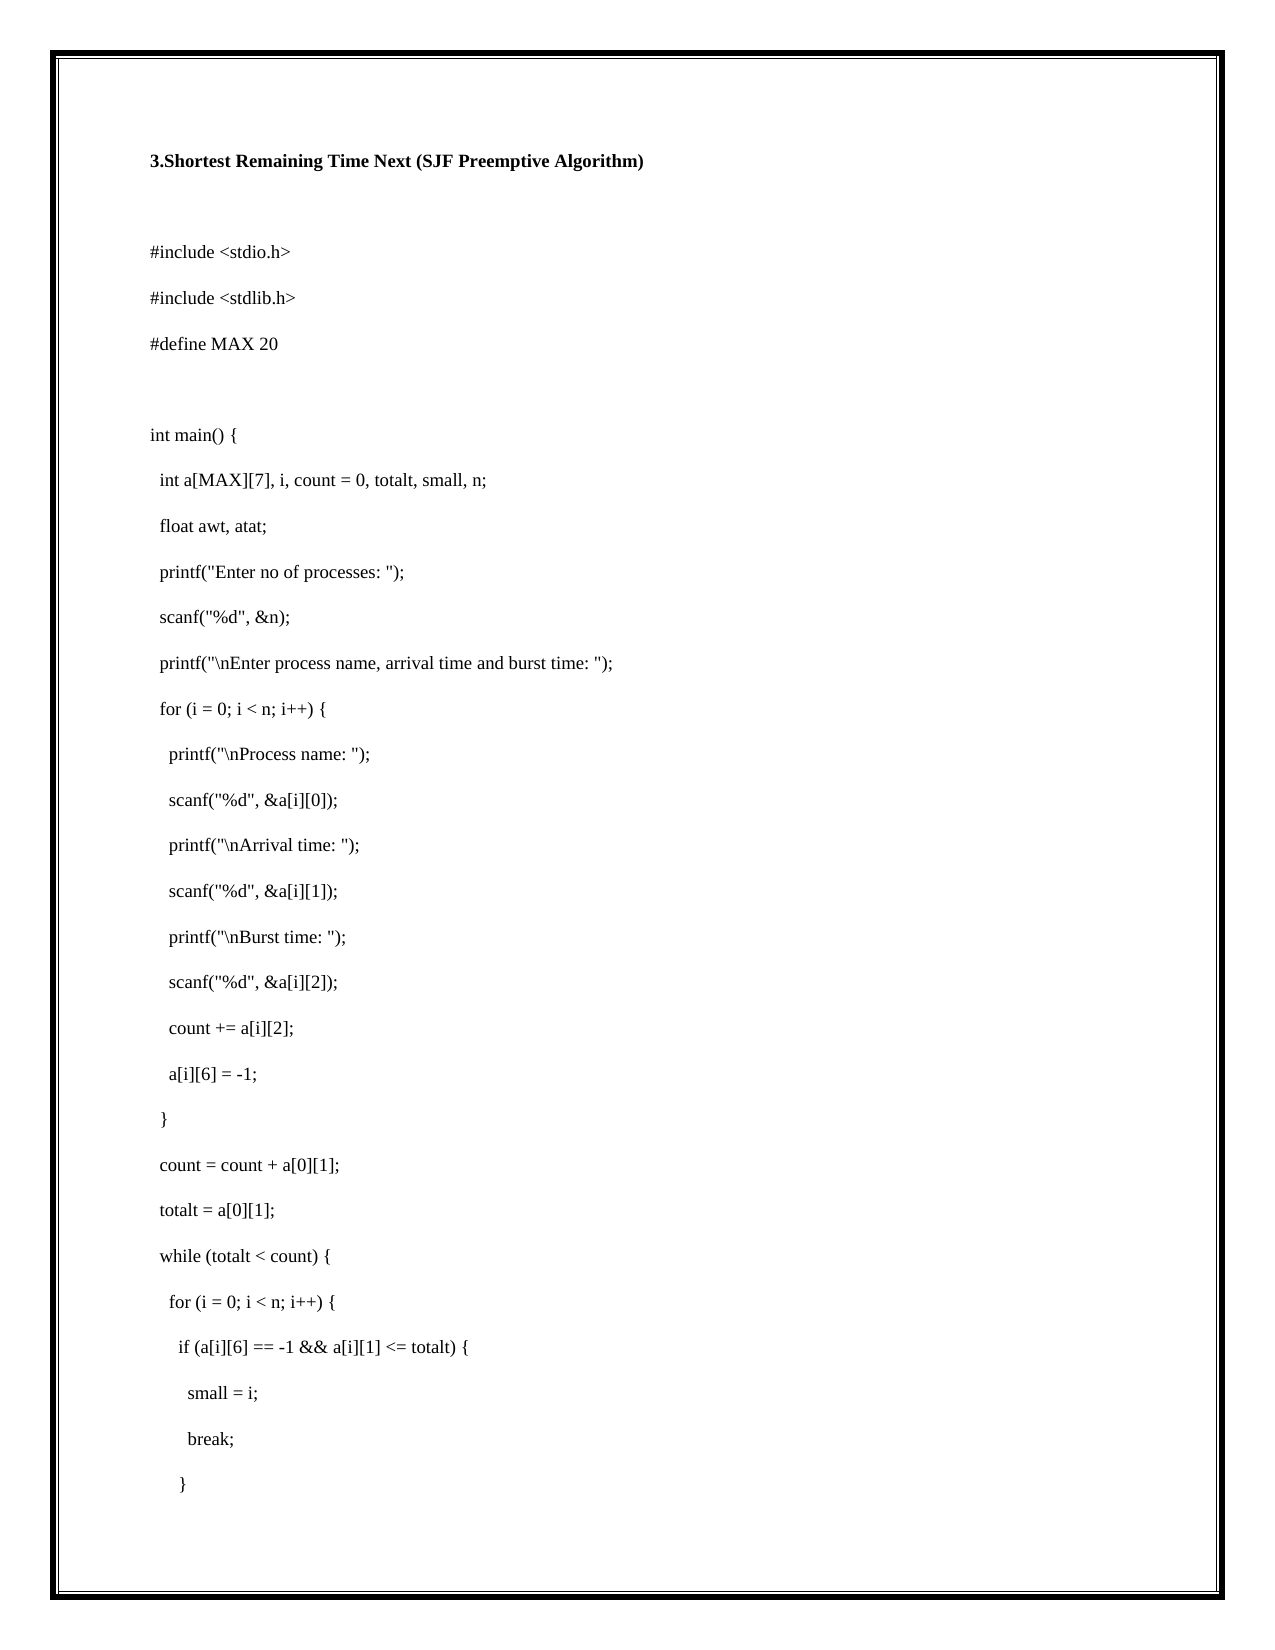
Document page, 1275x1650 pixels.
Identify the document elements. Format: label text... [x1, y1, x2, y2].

text #define MAX 20 [150, 332, 1125, 354]
text int a[MAX][7], i, count = 0, totalt, small, n; [150, 469, 1125, 491]
text for (i = 0; i < n; i++) { [150, 697, 1125, 719]
text while (totalt < count) { [150, 1245, 1125, 1267]
text a[i][6] = -1; [150, 1062, 1125, 1084]
text scanf("%d", &a[i][0]); [150, 789, 1125, 810]
text for (i = 0; i < n; i++) { [150, 1291, 1125, 1312]
text } [150, 1473, 1125, 1495]
text 3.Shortest Remaining Time Next (SJF Preemptive Algorithm) [150, 150, 1125, 172]
text count += a[i][2]; [150, 1017, 1125, 1038]
text scanf("%d", &a[i][1]); [150, 880, 1125, 902]
text int main() { [150, 424, 1125, 445]
text printf("\nArrival time: "); [150, 834, 1125, 856]
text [150, 1336, 1125, 1358]
text #include <stdio.h> [150, 241, 1125, 263]
text printf("\nBurst time: "); [150, 926, 1125, 947]
text count = count + a[0][1]; [150, 1154, 1125, 1175]
text float awt, atat; [150, 515, 1125, 537]
text small = i; [150, 1382, 1125, 1403]
text break; [150, 1427, 1125, 1449]
text printf("\nEnter process name, arrival time and burst time: "); [150, 652, 1125, 673]
text #include <stdlib.h> [150, 287, 1125, 308]
text printf("\nProcess name: "); [150, 743, 1125, 765]
text printf("Enter no of processes: "); [150, 561, 1125, 582]
text totalt = a[0][1]; [150, 1199, 1125, 1221]
text scanf("%d", &a[i][2]); [150, 971, 1125, 993]
text } [150, 1108, 1125, 1130]
text scanf("%d", &n); [150, 606, 1125, 628]
